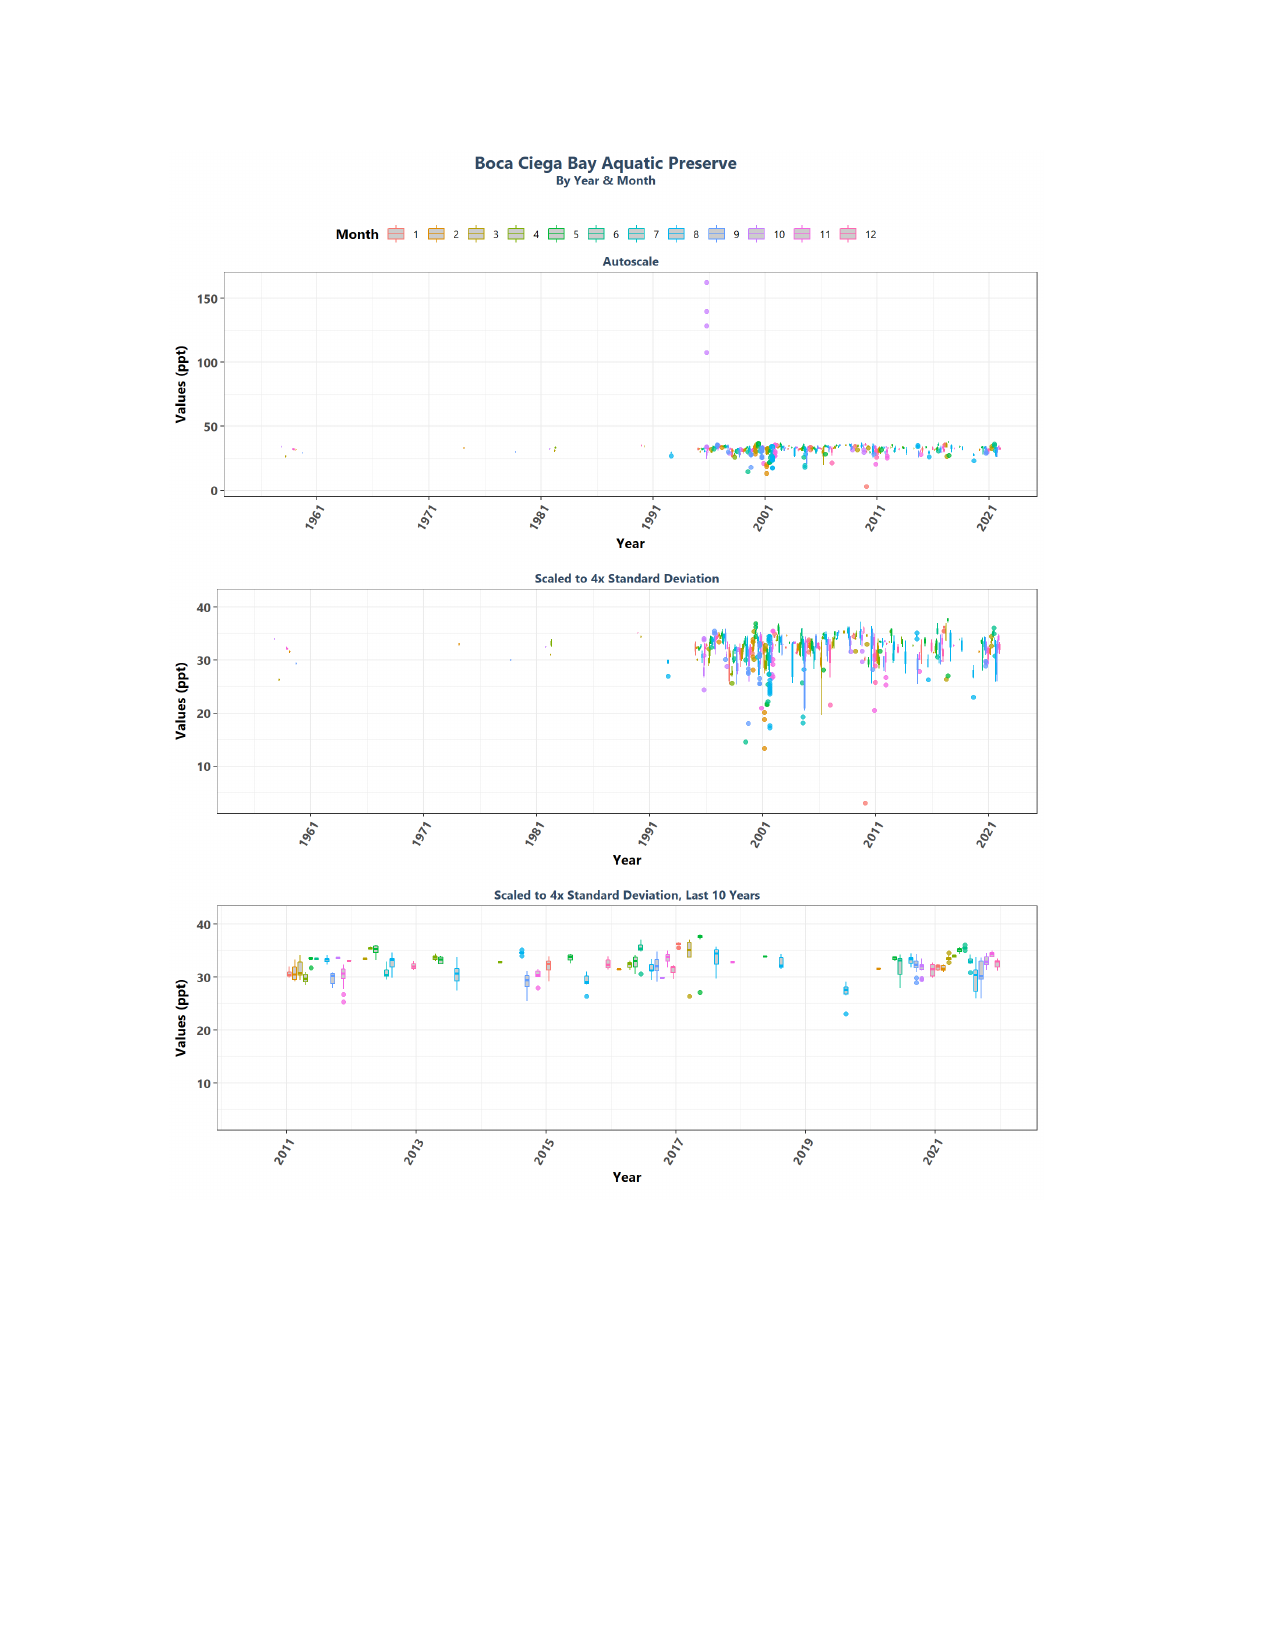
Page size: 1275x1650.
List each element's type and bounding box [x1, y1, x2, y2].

picture [168, 150, 1044, 1200]
